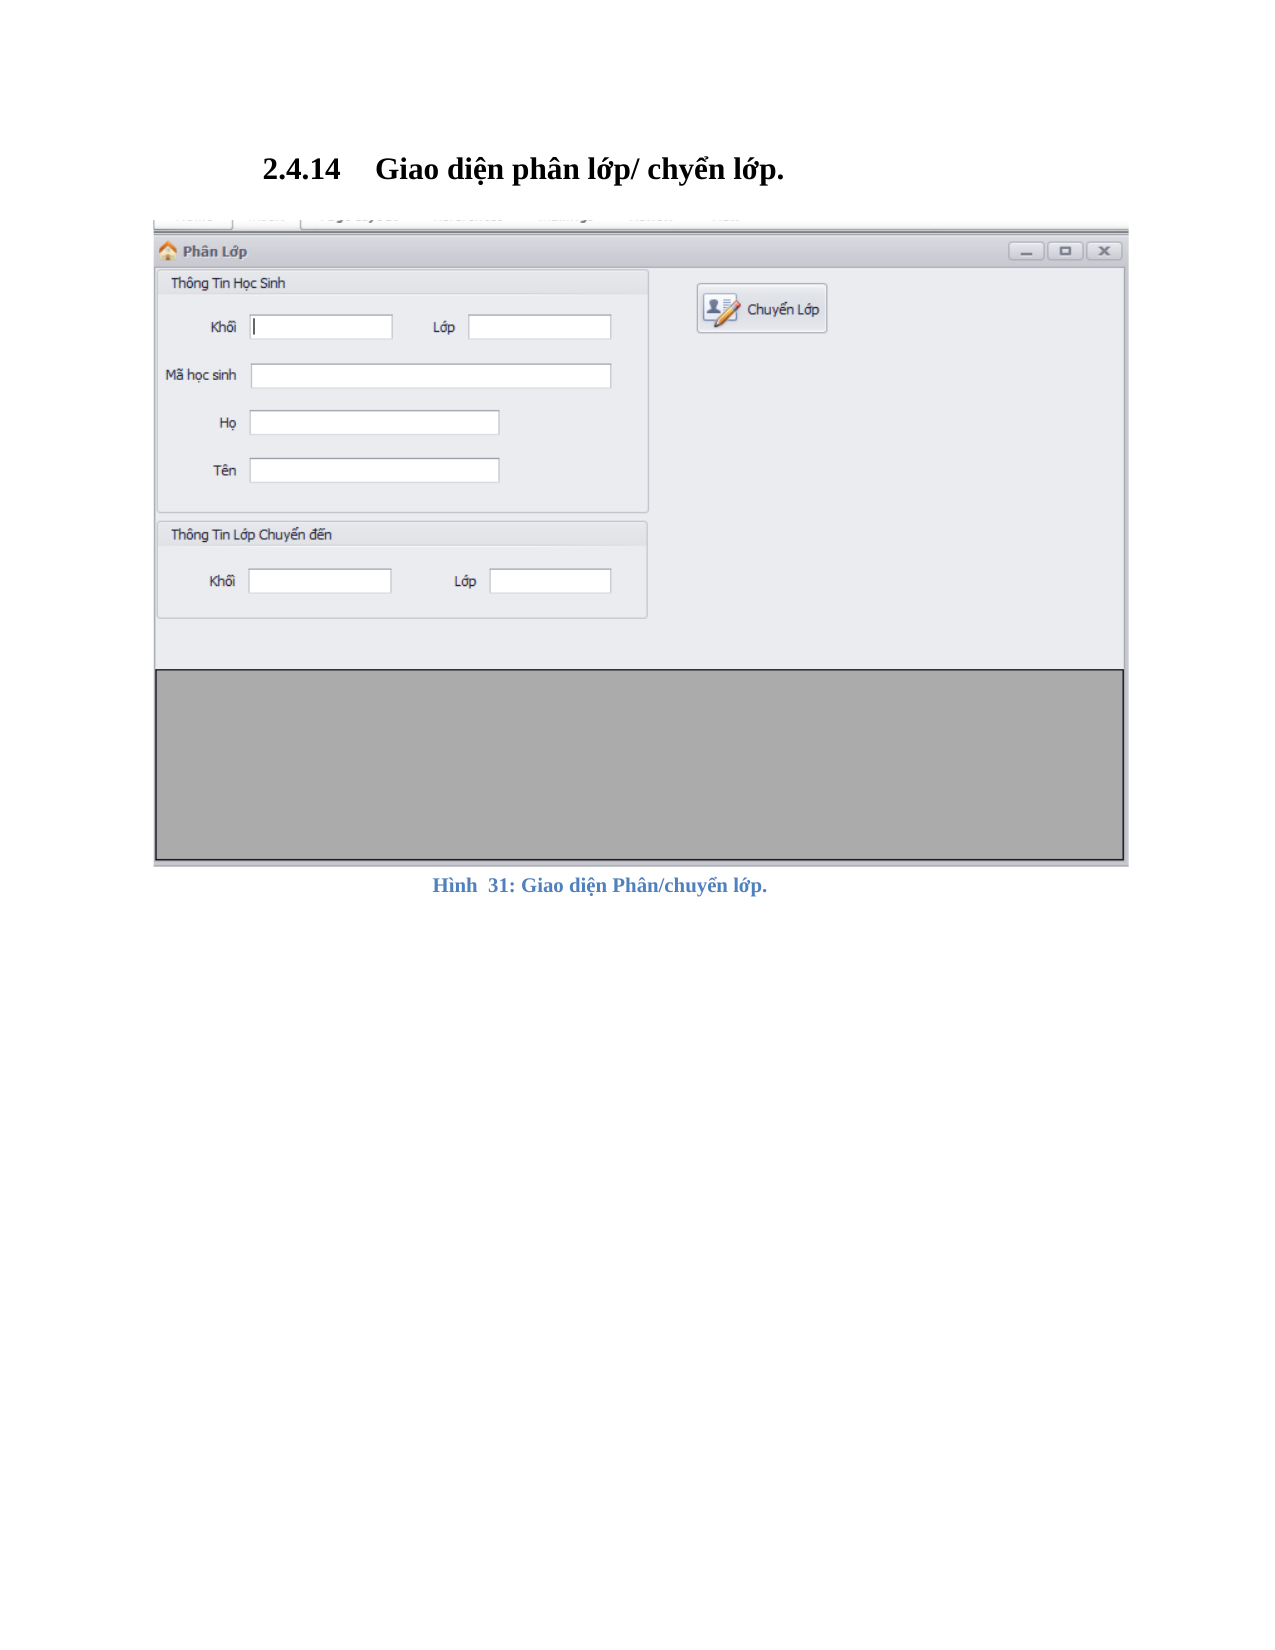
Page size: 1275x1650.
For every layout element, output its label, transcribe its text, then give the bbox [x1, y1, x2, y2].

subtitle Giao diện phân lớp/ chyển lớp. [262, 150, 1125, 186]
picture [153, 220, 1129, 868]
